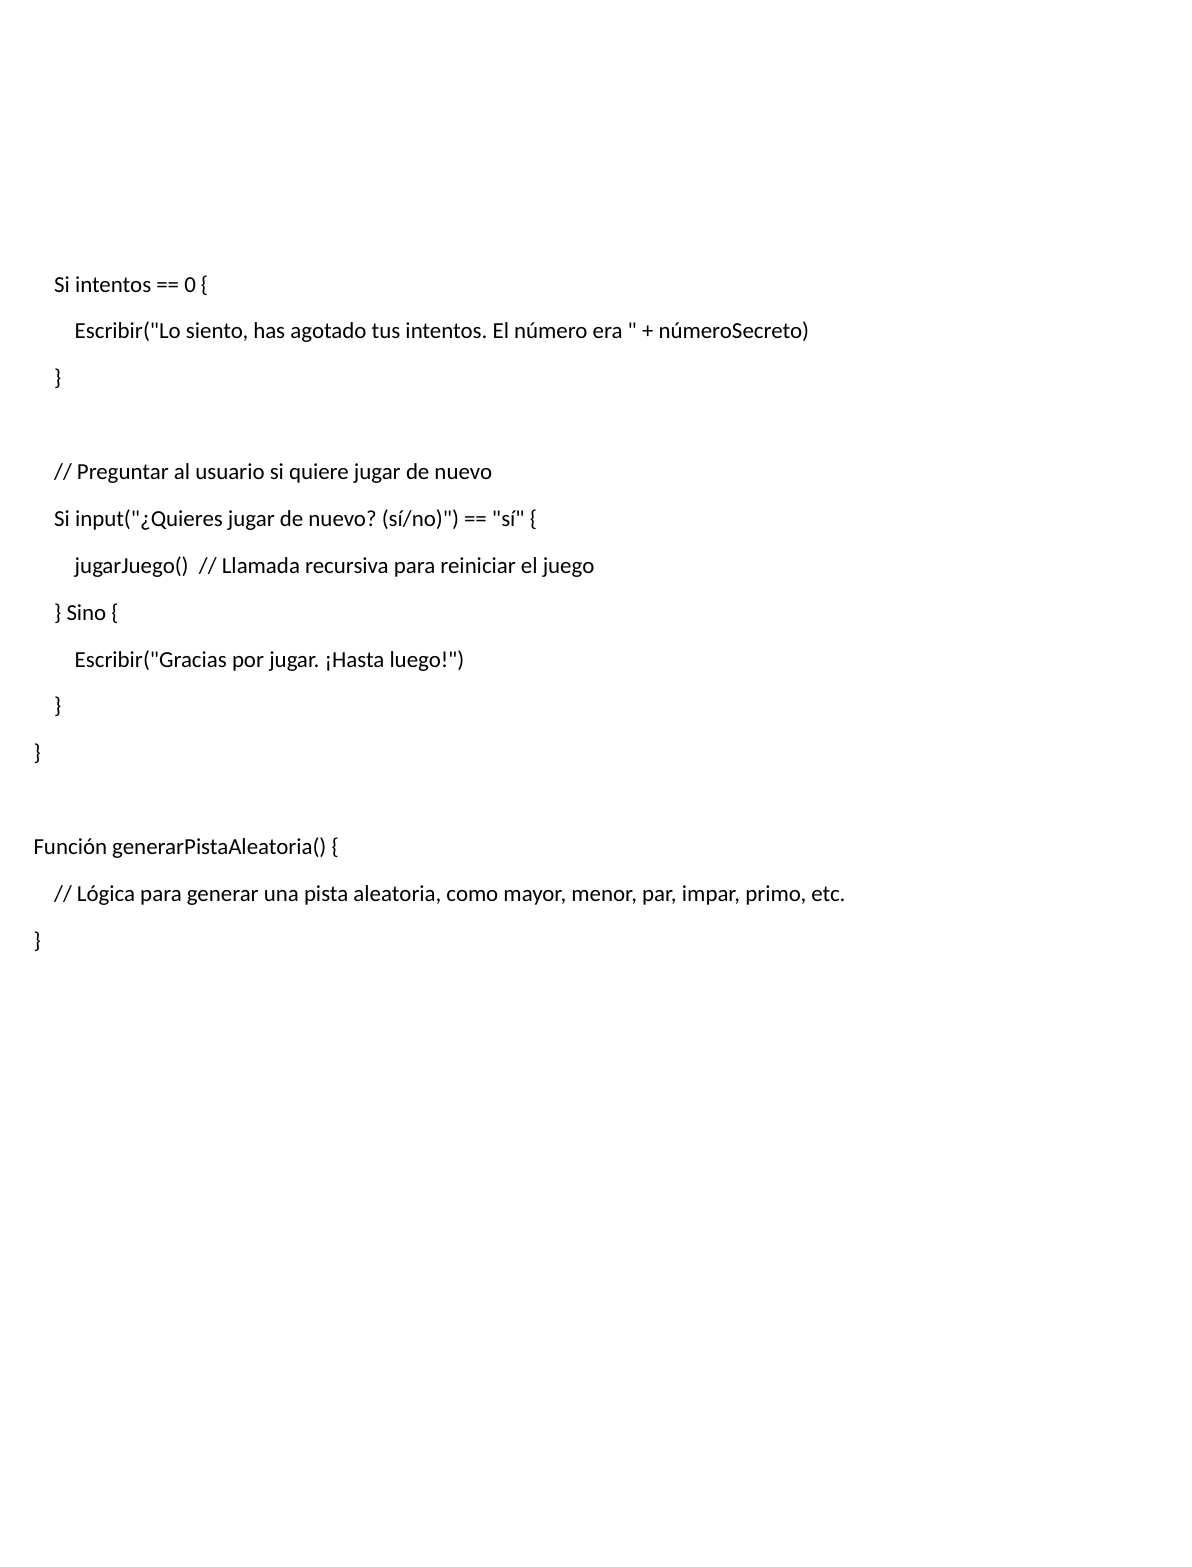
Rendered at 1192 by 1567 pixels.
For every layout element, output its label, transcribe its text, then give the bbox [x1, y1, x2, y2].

text } [33, 738, 1179, 767]
text Si intentos == 0 { [33, 270, 1179, 298]
text // Preguntar al usuario si quiere jugar de nuevo [33, 457, 1179, 485]
text Función generarPistaAleatoria() { [33, 832, 1179, 860]
text Escribir("Lo siento, has agotado tus intentos. El número era " + númeroSecreto) [33, 317, 1179, 345]
text } [33, 926, 1179, 954]
text Escribir("Gracias por jugar. ¡Hasta luego!") [33, 645, 1179, 673]
text } [33, 363, 1179, 392]
text jugarJuego() // Llamada recursiva para reiniciar el juego [33, 551, 1179, 579]
text } Sino { [33, 598, 1179, 626]
text // Lógica para generar una pista aleatoria, como mayor, menor, par, impar, primo, etc. [33, 879, 1179, 907]
text } [33, 692, 1179, 720]
text Si input("¿Quieres jugar de nuevo? (sí/no)") == "sí" { [33, 504, 1179, 532]
